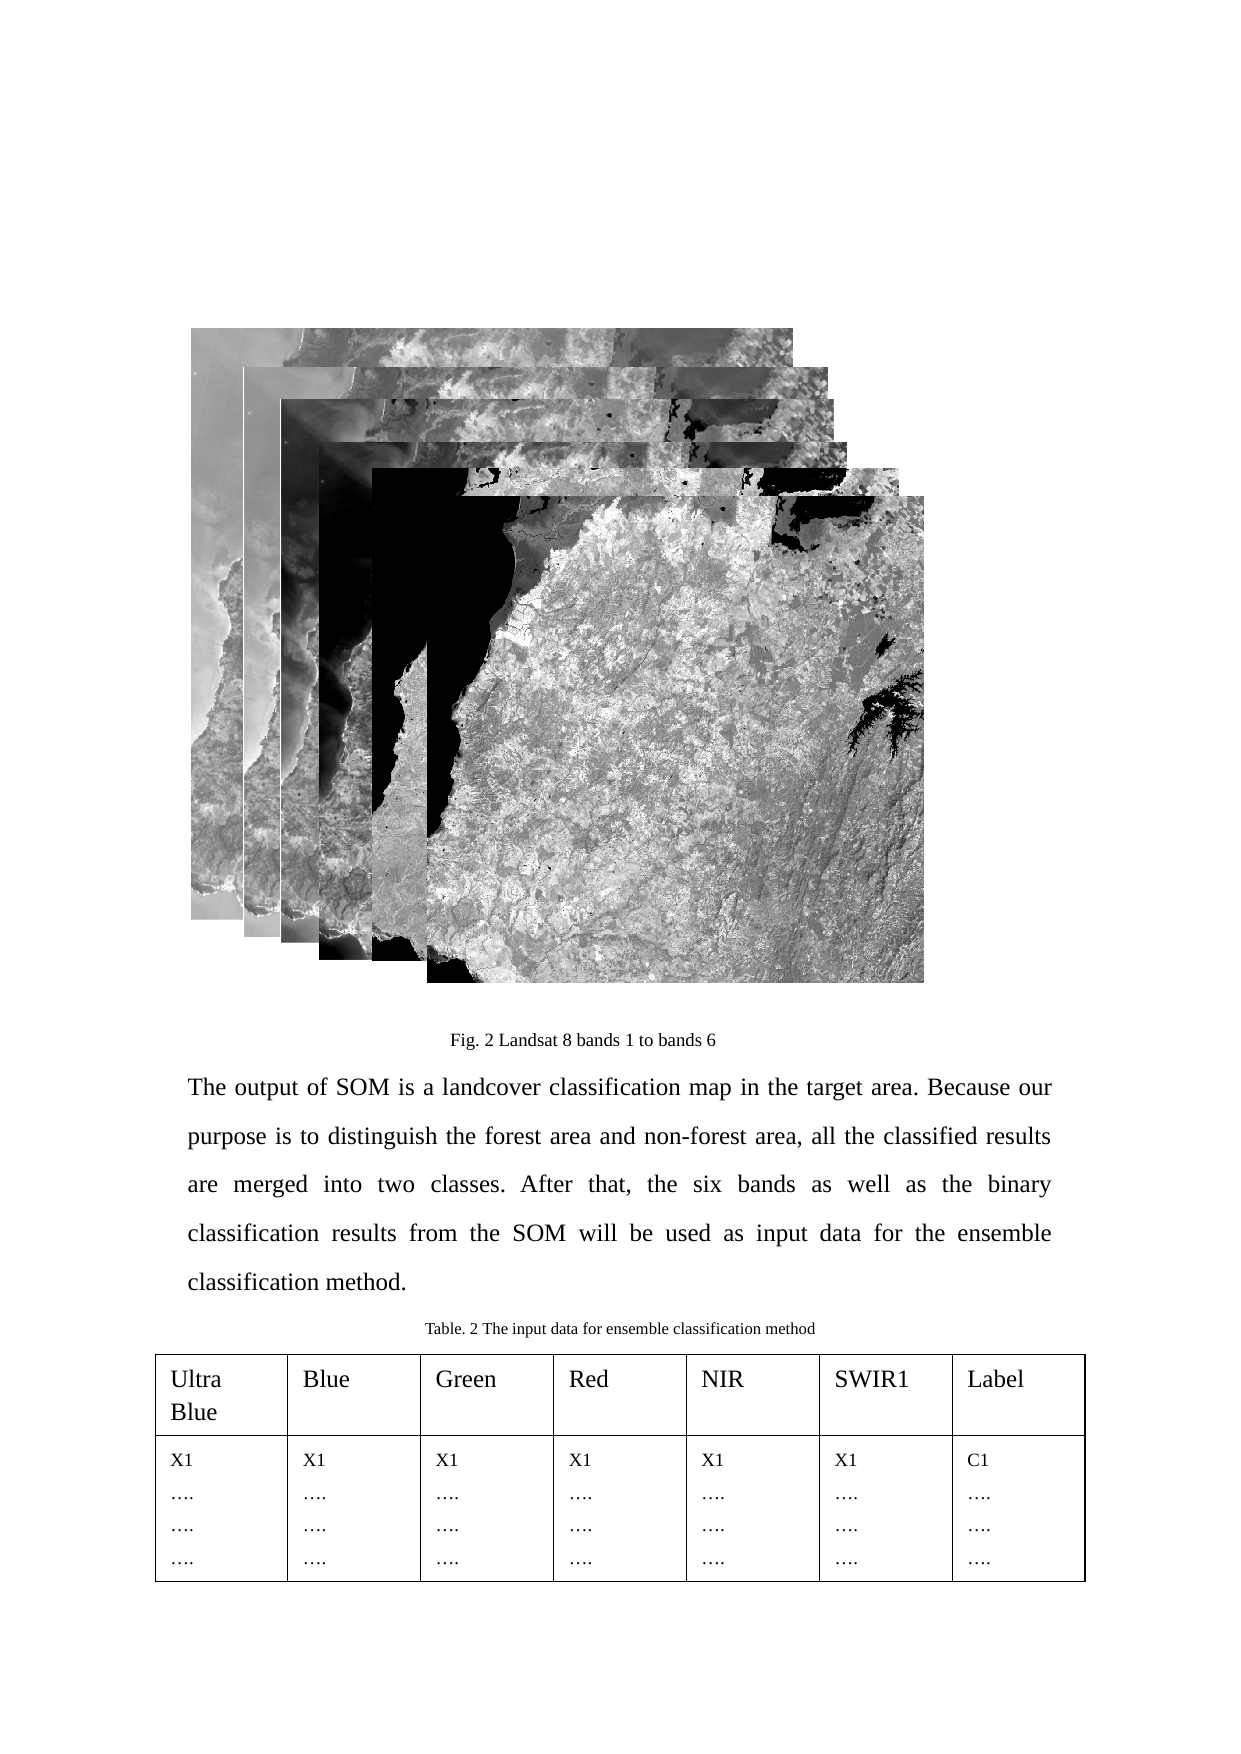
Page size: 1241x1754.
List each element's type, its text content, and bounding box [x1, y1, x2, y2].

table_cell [953, 1436, 1084, 1581]
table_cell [554, 1436, 686, 1581]
table_header Green [421, 1355, 553, 1435]
table_header Red [554, 1355, 686, 1435]
picture [191, 328, 924, 983]
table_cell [288, 1436, 420, 1581]
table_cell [820, 1436, 952, 1581]
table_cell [156, 1436, 287, 1581]
table_header SWIR1 [820, 1355, 952, 1435]
text Table. 2 The input data for ensemble classification method [187, 1312, 1053, 1344]
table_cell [687, 1436, 819, 1581]
table_header Ultra Blue [156, 1355, 287, 1435]
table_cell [421, 1436, 553, 1581]
table_header Label [953, 1355, 1084, 1435]
table_header NIR [687, 1355, 819, 1435]
text The output of SOM is a landcover classification map in the target area. Because our purpose is to distinguish the forest area and non-forest area, all the classified results are merged into two classes. After that, the six bands as well as the binary classification results from the SOM will be used as input data for the ensemble classification method. [187, 1070, 1053, 1298]
table_header Blue [288, 1355, 420, 1435]
